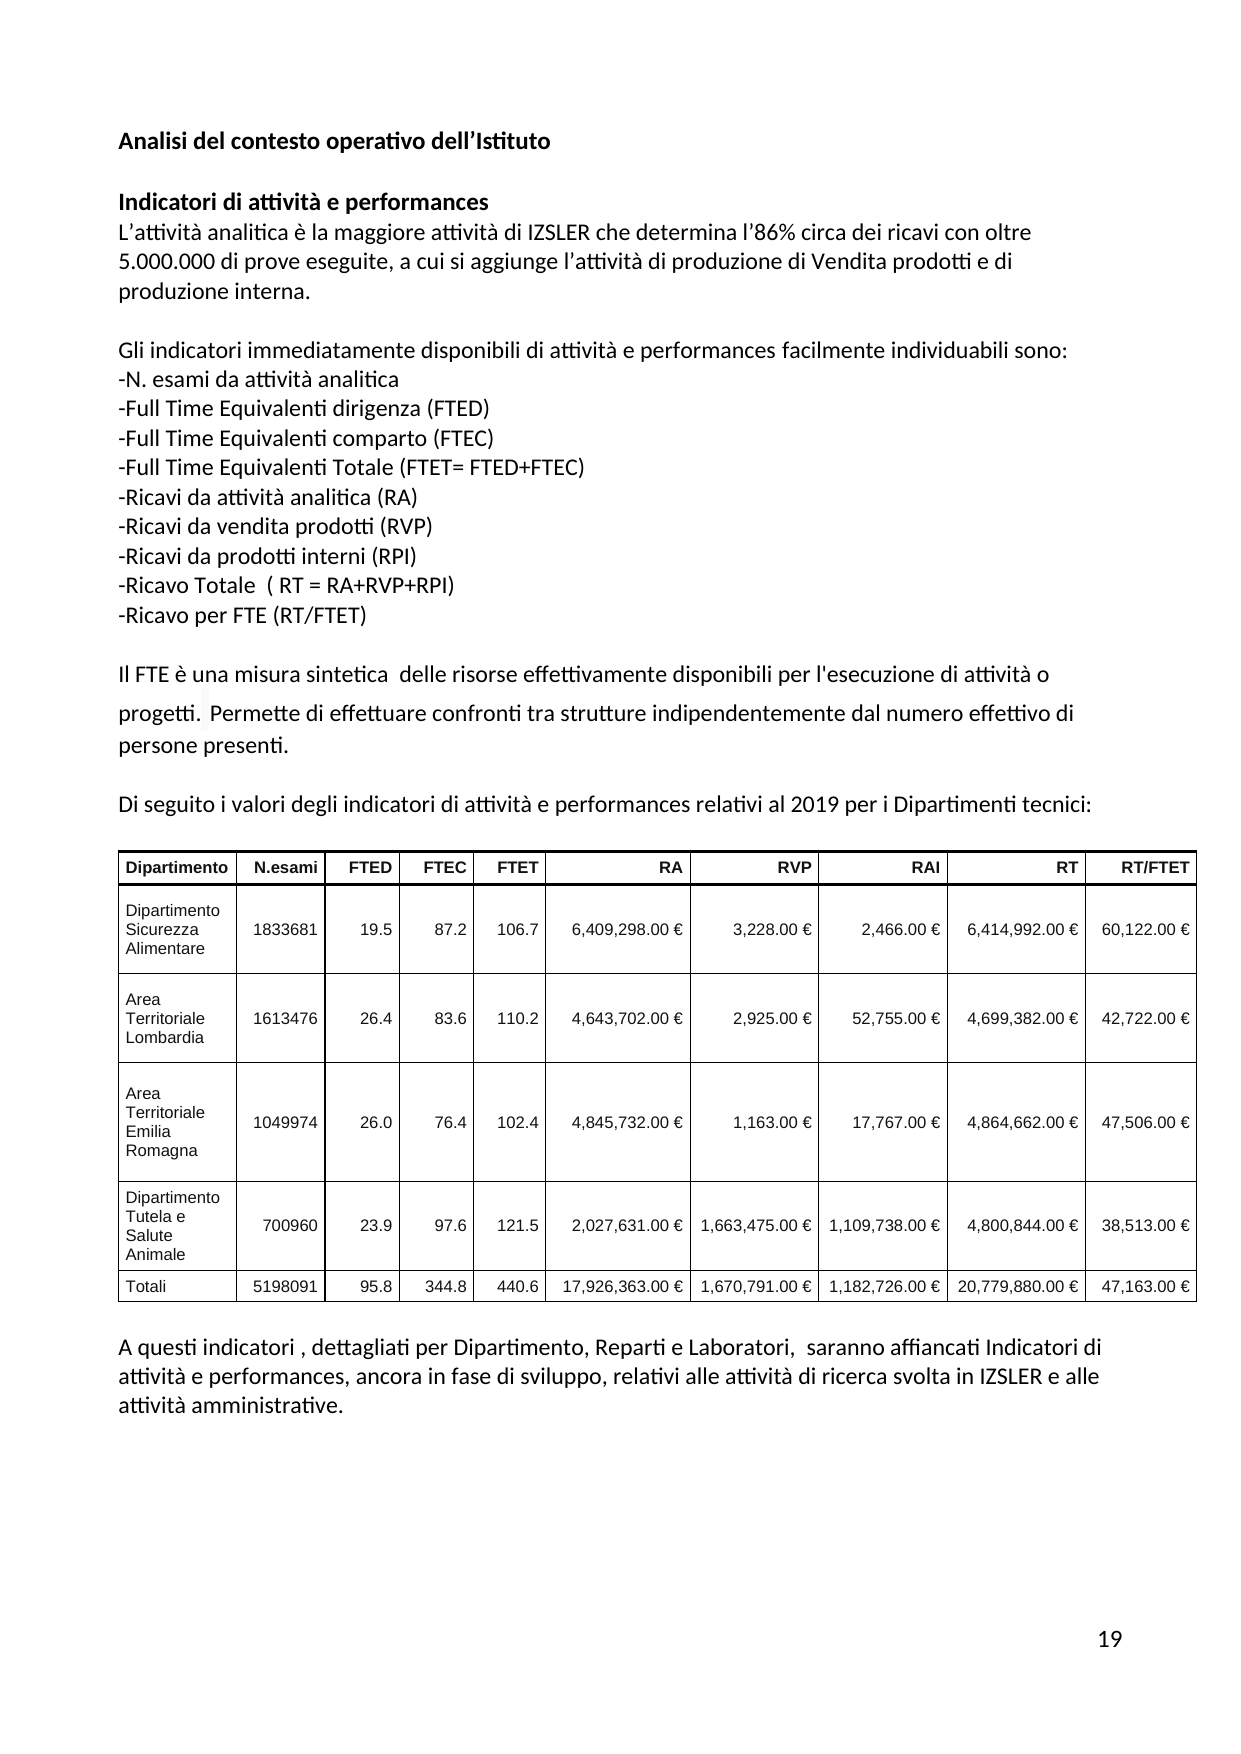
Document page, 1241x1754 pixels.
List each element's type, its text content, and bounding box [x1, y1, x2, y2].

table_cell 700960 [237, 1182, 324, 1270]
table_cell 4,845,732.00 € [546, 1063, 690, 1181]
table_cell 344.8 [400, 1271, 473, 1301]
text -Ricavi da attività analitica (RA) [118, 482, 1122, 511]
table_cell 5198091 [237, 1271, 324, 1301]
table_header RVP [691, 853, 818, 882]
table_cell 3,228.00 € [691, 886, 818, 973]
table_cell 47,163.00 € [1086, 1271, 1196, 1301]
table_cell 2,466.00 € [819, 886, 947, 973]
table_cell 19.5 [326, 886, 399, 973]
table_header RT/FTET [1086, 853, 1196, 882]
table_cell 1833681 [237, 886, 324, 973]
table_cell 26.4 [326, 974, 399, 1062]
table_cell 17,926,363.00 € [546, 1271, 690, 1301]
text Gli indicatori immediatamente disponibili di attività e performances facilmente individuabili sono: -N. esami da attività analitica [118, 335, 1122, 393]
table_cell 38,513.00 € [1086, 1182, 1196, 1270]
text Analisi del contesto operativo dell’Istituto [118, 125, 1122, 156]
text A questi indicatori , dettagliati per Dipartimento, Reparti e Laboratori, saranno affiancati Indicatori di attività e performances, ancora in fase di sviluppo, relativi alle attività di ricerca svolta in IZSLER e alle attività amministrative. [118, 1332, 1122, 1420]
table_cell 17,767.00 € [819, 1063, 947, 1181]
table_cell 4,699,382.00 € [948, 974, 1085, 1062]
table_cell 47,506.00 € [1086, 1063, 1196, 1181]
table_cell 95.8 [326, 1271, 399, 1301]
table_cell 1,182,726.00 € [819, 1271, 947, 1301]
text -Full Time Equivalenti Totale (FTET= FTED+FTEC) [118, 452, 1122, 482]
table_cell 440.6 [474, 1271, 545, 1301]
text -Full Time Equivalenti dirigenza (FTED) [118, 393, 1122, 423]
table_header FTEC [400, 853, 473, 882]
text Indicatori di attività e performances [118, 186, 1122, 217]
text -Ricavi da prodotti interni (RPI) [118, 541, 1122, 570]
text -Ricavi da vendita prodotti (RVP) [118, 511, 1122, 541]
table_cell 121.5 [474, 1182, 545, 1270]
table_cell 110.2 [474, 974, 545, 1062]
text -Full Time Equivalenti comparto (FTEC) [118, 423, 1122, 452]
table_cell 52,755.00 € [819, 974, 947, 1062]
table_header FTET [474, 853, 545, 882]
text -Ricavo per FTE (RT/FTET) [118, 600, 1122, 629]
table_cell 87.2 [400, 886, 473, 973]
table_cell 2,027,631.00 € [546, 1182, 690, 1270]
table_cell Totali [119, 1271, 236, 1301]
table_cell 1,670,791.00 € [691, 1271, 818, 1301]
table_cell 2,925.00 € [691, 974, 818, 1062]
table_cell Dipartimento Sicurezza Alimentare [119, 886, 236, 973]
table_cell 42,722.00 € [1086, 974, 1196, 1062]
text Il FTE è una misura sintetica delle risorse effettivamente disponibili per l'esecuzione di attività o progetti. Permette di effettuare confronti tra strutture indipendentemente dal numero effettivo di persone presenti. [118, 659, 1122, 760]
table_cell Area Territoriale Emilia Romagna [119, 1063, 236, 1181]
table_cell 97.6 [400, 1182, 473, 1270]
table_cell Dipartimento Tutela e Salute Animale [119, 1182, 236, 1270]
table_header N.esami [237, 853, 324, 882]
table_cell 76.4 [400, 1063, 473, 1181]
table_cell 1,663,475.00 € [691, 1182, 818, 1270]
table_cell 6,414,992.00 € [948, 886, 1085, 973]
table_cell 1,163.00 € [691, 1063, 818, 1181]
table_cell 1,109,738.00 € [819, 1182, 947, 1270]
table_cell 4,800,844.00 € [948, 1182, 1085, 1270]
table_cell 102.4 [474, 1063, 545, 1181]
table_cell 4,864,662.00 € [948, 1063, 1085, 1181]
table_header FTED [326, 853, 399, 882]
table_header RAI [819, 853, 947, 882]
table_cell 83.6 [400, 974, 473, 1062]
table_cell 106.7 [474, 886, 545, 973]
table_cell 20,779,880.00 € [948, 1271, 1085, 1301]
table_cell 26.0 [326, 1063, 399, 1181]
table_cell 1049974 [237, 1063, 324, 1181]
table_cell Area Territoriale Lombardia [119, 974, 236, 1062]
table_header RT [948, 853, 1085, 882]
text Di seguito i valori degli indicatori di attività e performances relativi al 2019 per i Dipartimenti tecnici: [118, 789, 1122, 819]
table_cell 4,643,702.00 € [546, 974, 690, 1062]
table_cell 60,122.00 € [1086, 886, 1196, 973]
table_header Dipartimento [119, 853, 236, 882]
table_cell 6,409,298.00 € [546, 886, 690, 973]
text -Ricavo Totale ( RT = RA+RVP+RPI) [118, 570, 1122, 599]
table_header RA [546, 853, 690, 882]
table_cell 1613476 [237, 974, 324, 1062]
table_cell 23.9 [326, 1182, 399, 1270]
text L’attività analitica è la maggiore attività di IZSLER che determina l’86% circa dei ricavi con oltre 5.000.000 di prove eseguite, a cui si aggiunge l’attività di produzione di Vendita prodotti e di produzione interna. [118, 217, 1122, 305]
